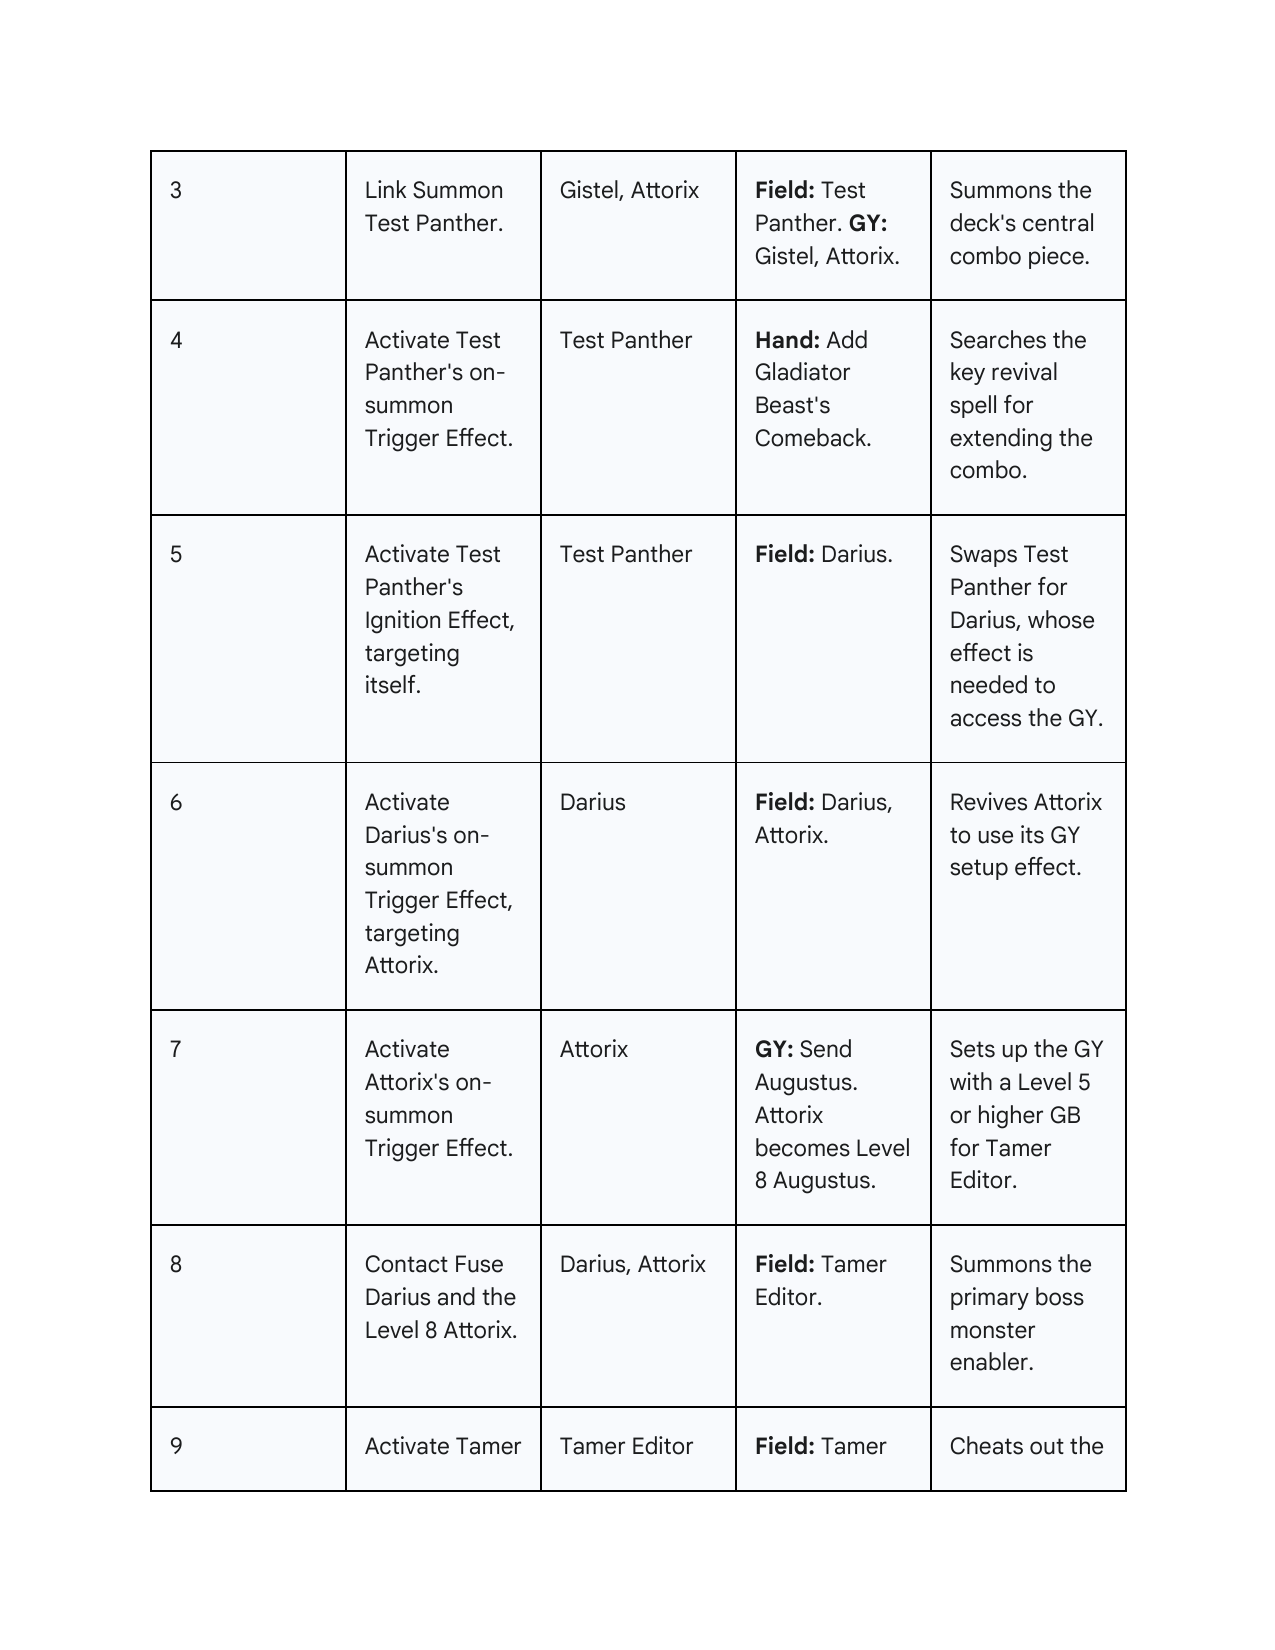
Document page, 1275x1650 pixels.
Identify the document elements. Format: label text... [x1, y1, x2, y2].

table_cell Revives Attorix to use its GY setup effect. [932, 763, 1125, 1009]
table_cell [347, 1408, 540, 1490]
table_cell Summons the deck's central combo piece. [932, 152, 1125, 299]
table_cell GY: Send Augustus. Attorix becomes Level 8 Augustus. [737, 1011, 930, 1224]
table_cell Attorix [542, 1011, 735, 1224]
table_cell Link Summon Test Panther. [347, 152, 540, 299]
table_cell Gistel, Attorix [542, 152, 735, 299]
table_cell Activate Attorix's on-summon Trigger Effect. [347, 1011, 540, 1224]
table_cell Activate Test Panther's on-summon Trigger Effect. [347, 301, 540, 514]
table_cell Darius, Attorix [542, 1226, 735, 1406]
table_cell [932, 1408, 1125, 1490]
table_cell 4 [152, 301, 345, 514]
table_cell 6 [152, 763, 345, 1009]
table_cell Field: Darius. [737, 516, 930, 762]
table_cell 5 [152, 516, 345, 762]
table_cell Hand: Add Gladiator Beast's Comeback. [737, 301, 930, 514]
table_cell 8 [152, 1226, 345, 1406]
table_cell Darius [542, 763, 735, 1009]
table_cell Field: Tamer Editor. [737, 1226, 930, 1406]
table_cell Test Panther [542, 301, 735, 514]
table_cell Sets up the GY with a Level 5 or higher GB for Tamer Editor. [932, 1011, 1125, 1224]
table_cell 9 [152, 1408, 345, 1490]
table_cell Contact Fuse Darius and the Level 8 Attorix. [347, 1226, 540, 1406]
table_cell Field: Darius, Attorix. [737, 763, 930, 1009]
table_cell 3 [152, 152, 345, 299]
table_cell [737, 1408, 930, 1490]
table_cell Activate Test Panther's Ignition Effect, targeting itself. [347, 516, 540, 762]
table_cell Activate Darius's on-summon Trigger Effect, targeting Attorix. [347, 763, 540, 1009]
table_cell Tamer Editor [542, 1408, 735, 1490]
table_cell Searches the key revival spell for extending the combo. [932, 301, 1125, 514]
table_cell Summons the primary boss monster enabler. [932, 1226, 1125, 1406]
table_cell Test Panther [542, 516, 735, 762]
table_cell Field: Test Panther. GY: Gistel, Attorix. [737, 152, 930, 299]
table_cell Swaps Test Panther for Darius, whose effect is needed to access the GY. [932, 516, 1125, 762]
table_cell 7 [152, 1011, 345, 1224]
